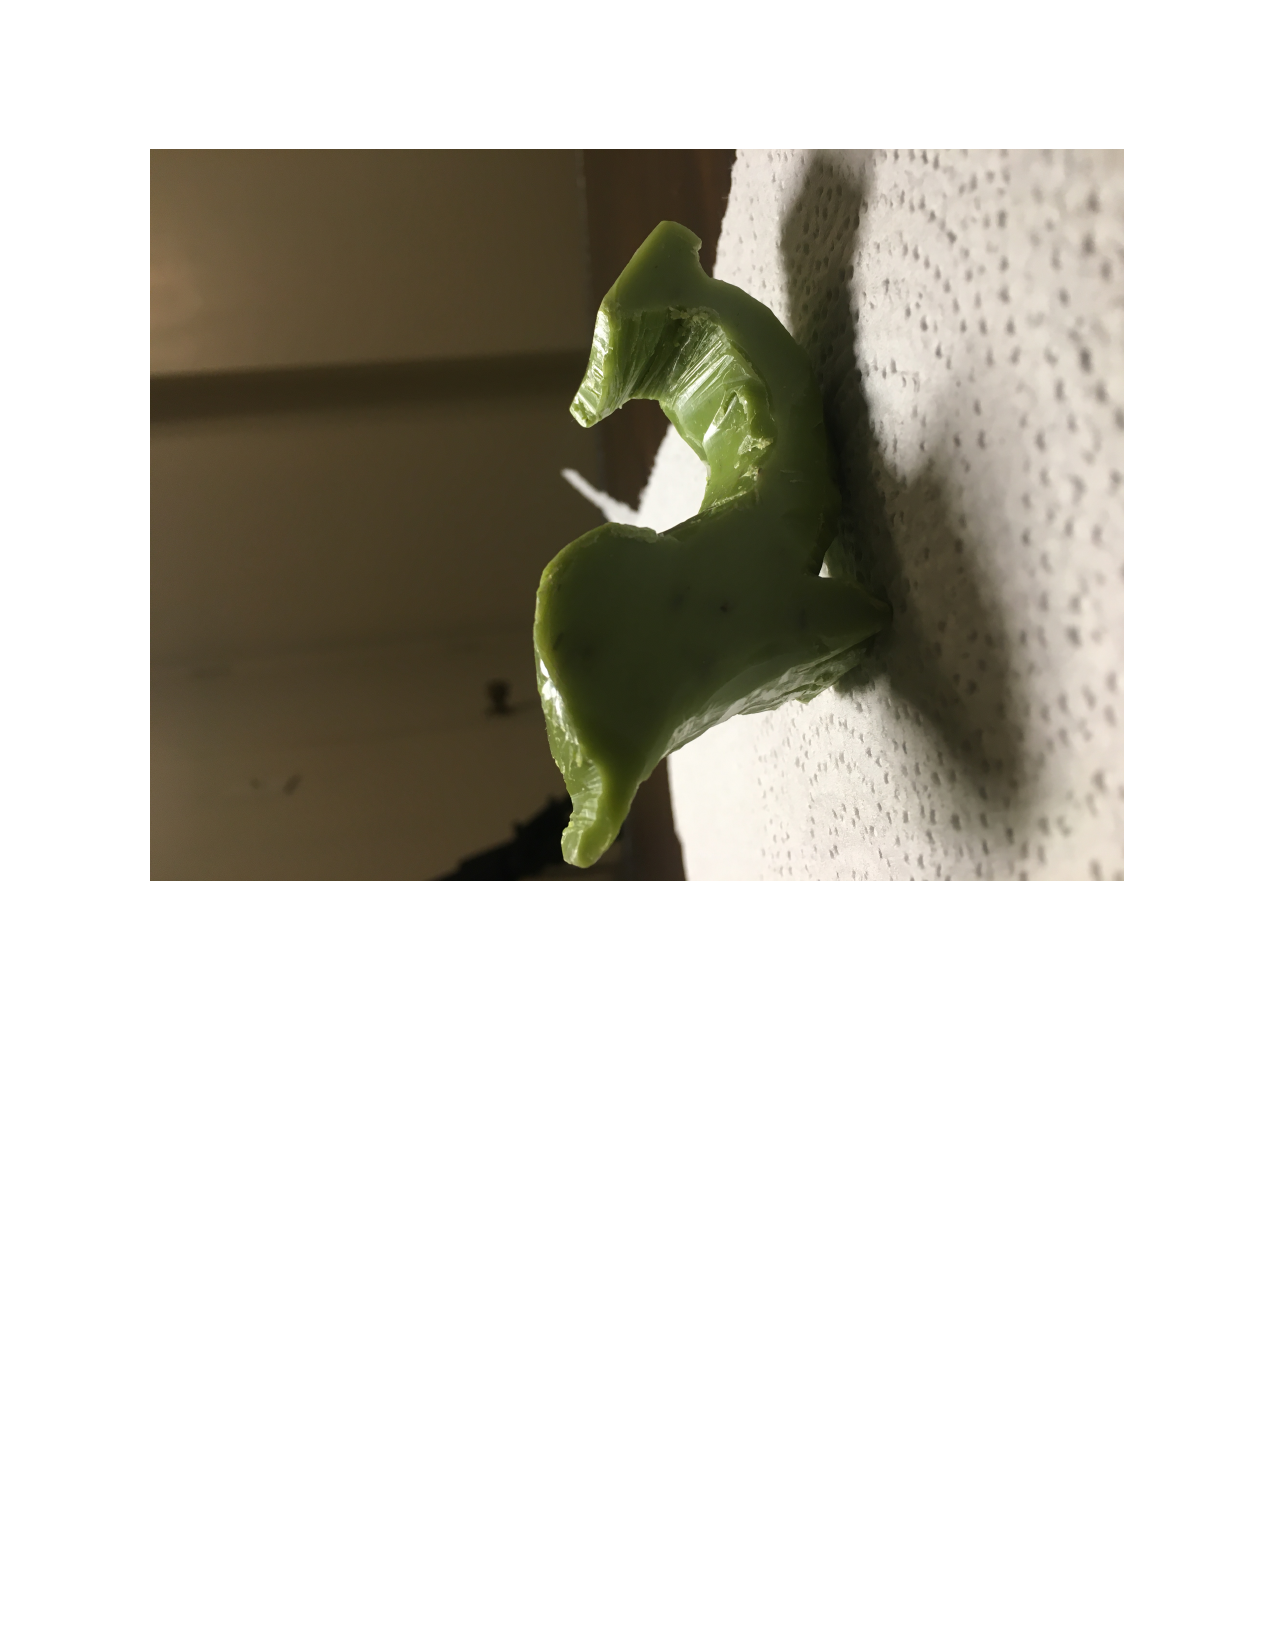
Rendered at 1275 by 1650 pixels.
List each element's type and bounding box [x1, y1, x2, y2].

picture [150, 149, 1124, 881]
